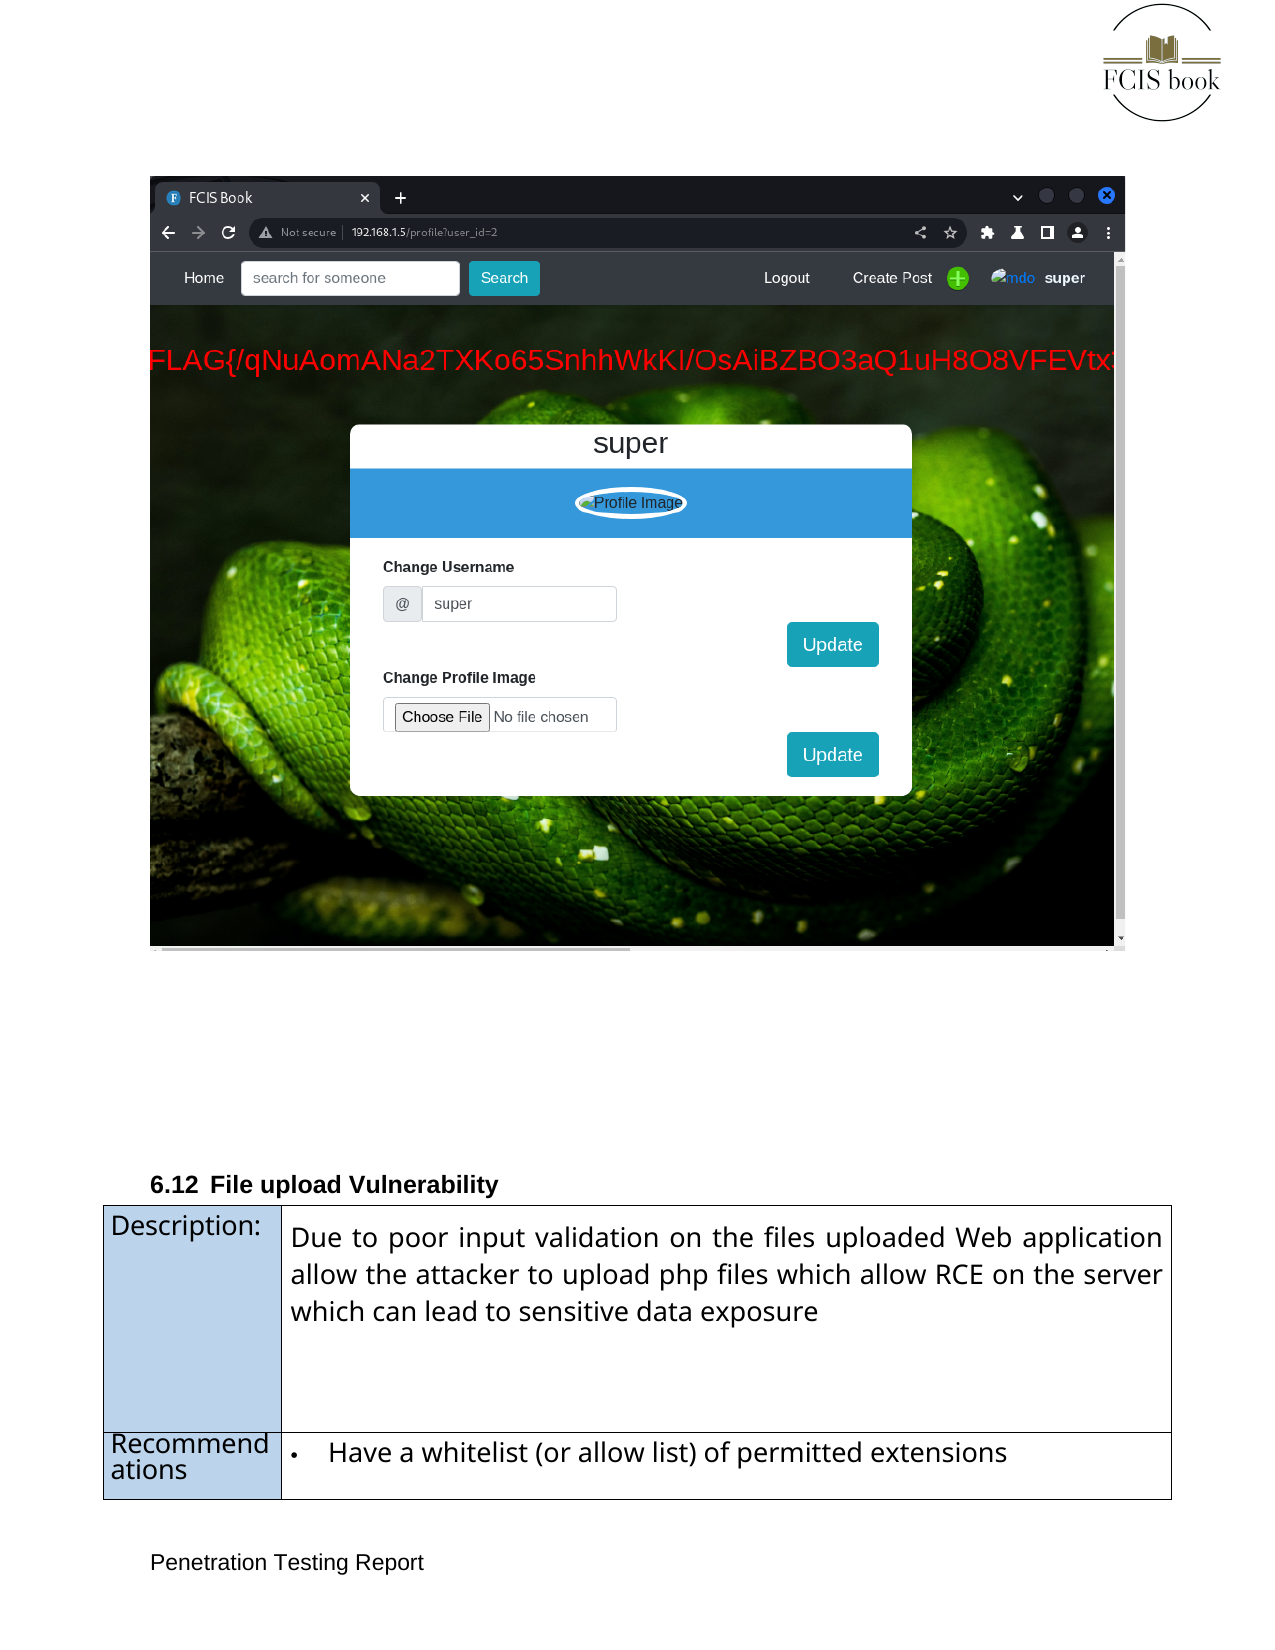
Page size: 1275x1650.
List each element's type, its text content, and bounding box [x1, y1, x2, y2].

picture [1067, 3, 1257, 122]
table_header Description: [104, 1206, 281, 1432]
picture [150, 176, 1125, 951]
subtitle File upload Vulnerability [150, 1170, 1125, 1199]
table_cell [282, 1433, 1171, 1499]
table_header Due to poor input validation on the files uploaded Web application allow the attacker to upload php files which allow RCE on the server which can lead to sensitive data exposure [282, 1206, 1171, 1432]
table_cell Recommendations [104, 1433, 281, 1499]
